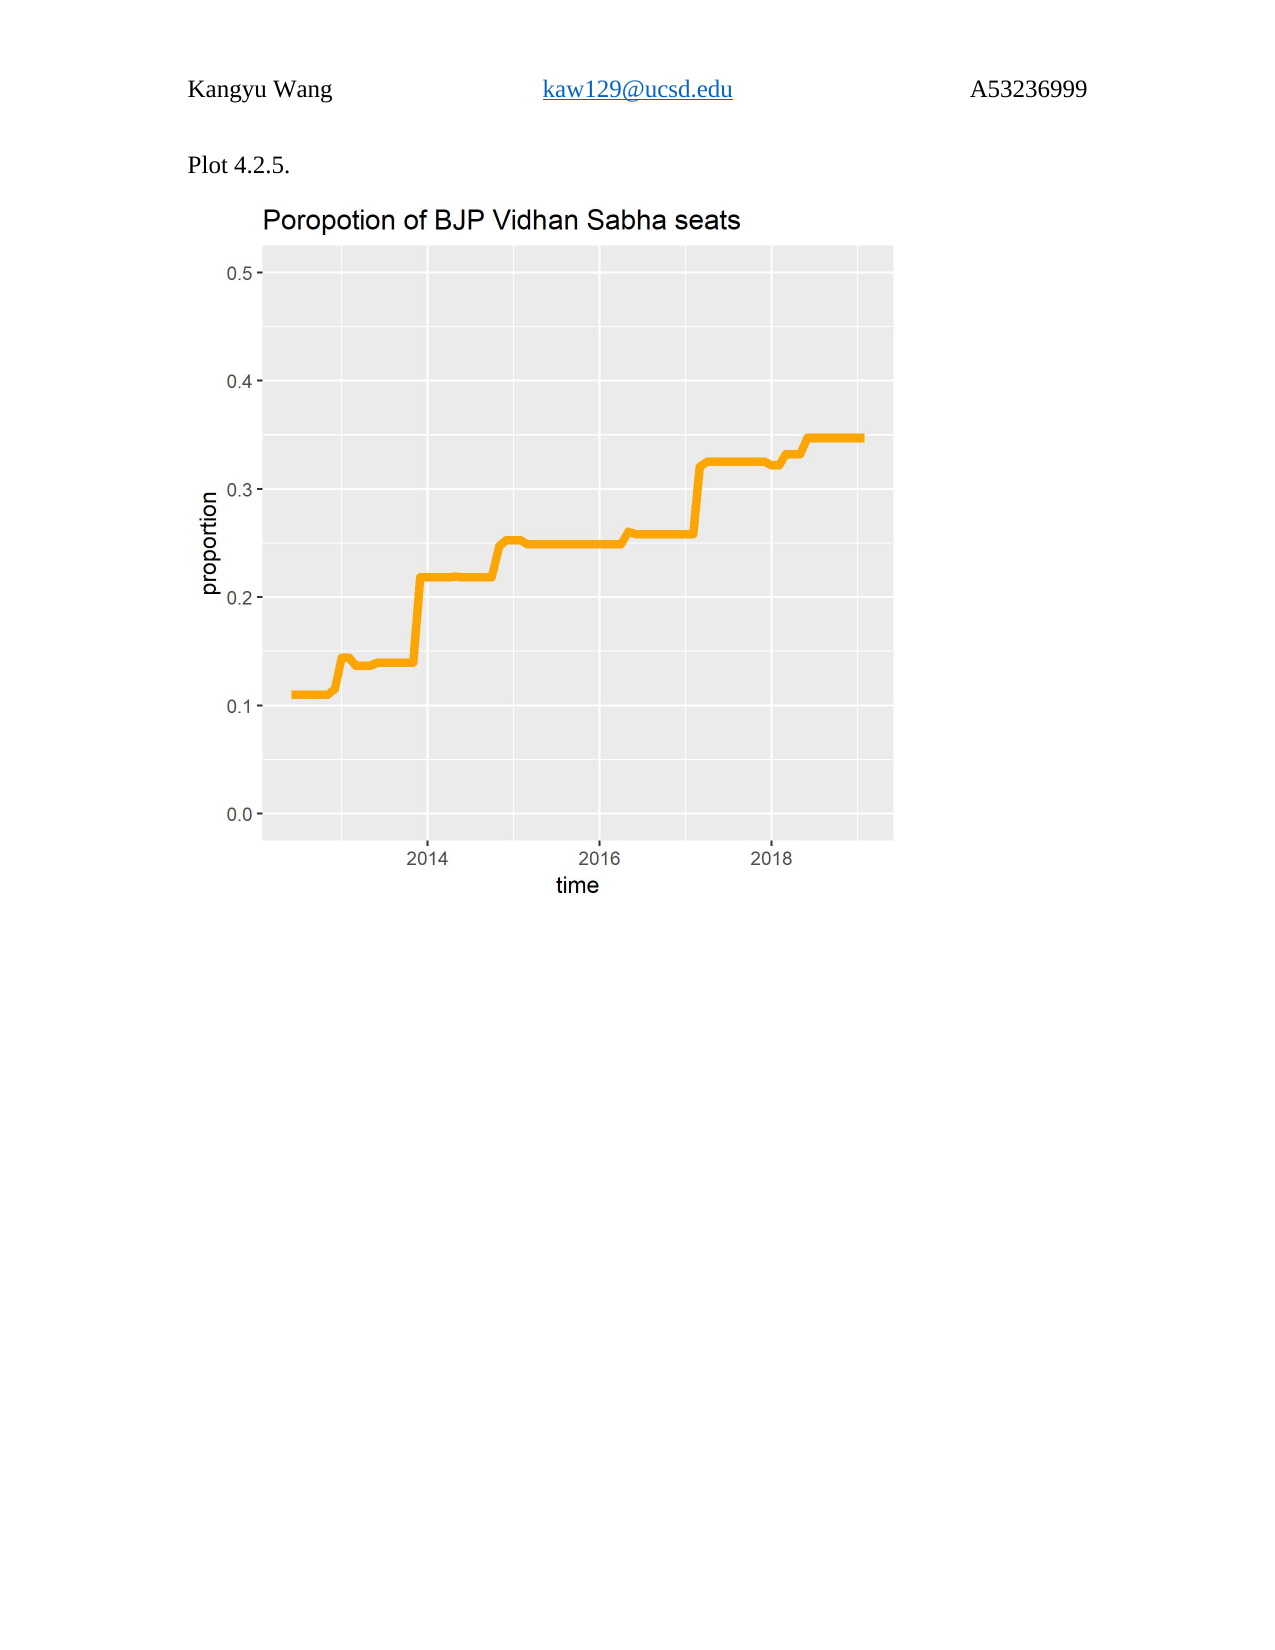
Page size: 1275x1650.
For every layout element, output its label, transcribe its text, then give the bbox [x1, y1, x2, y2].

picture [187, 197, 905, 909]
text Plot 4.2.5. [187, 150, 1087, 179]
